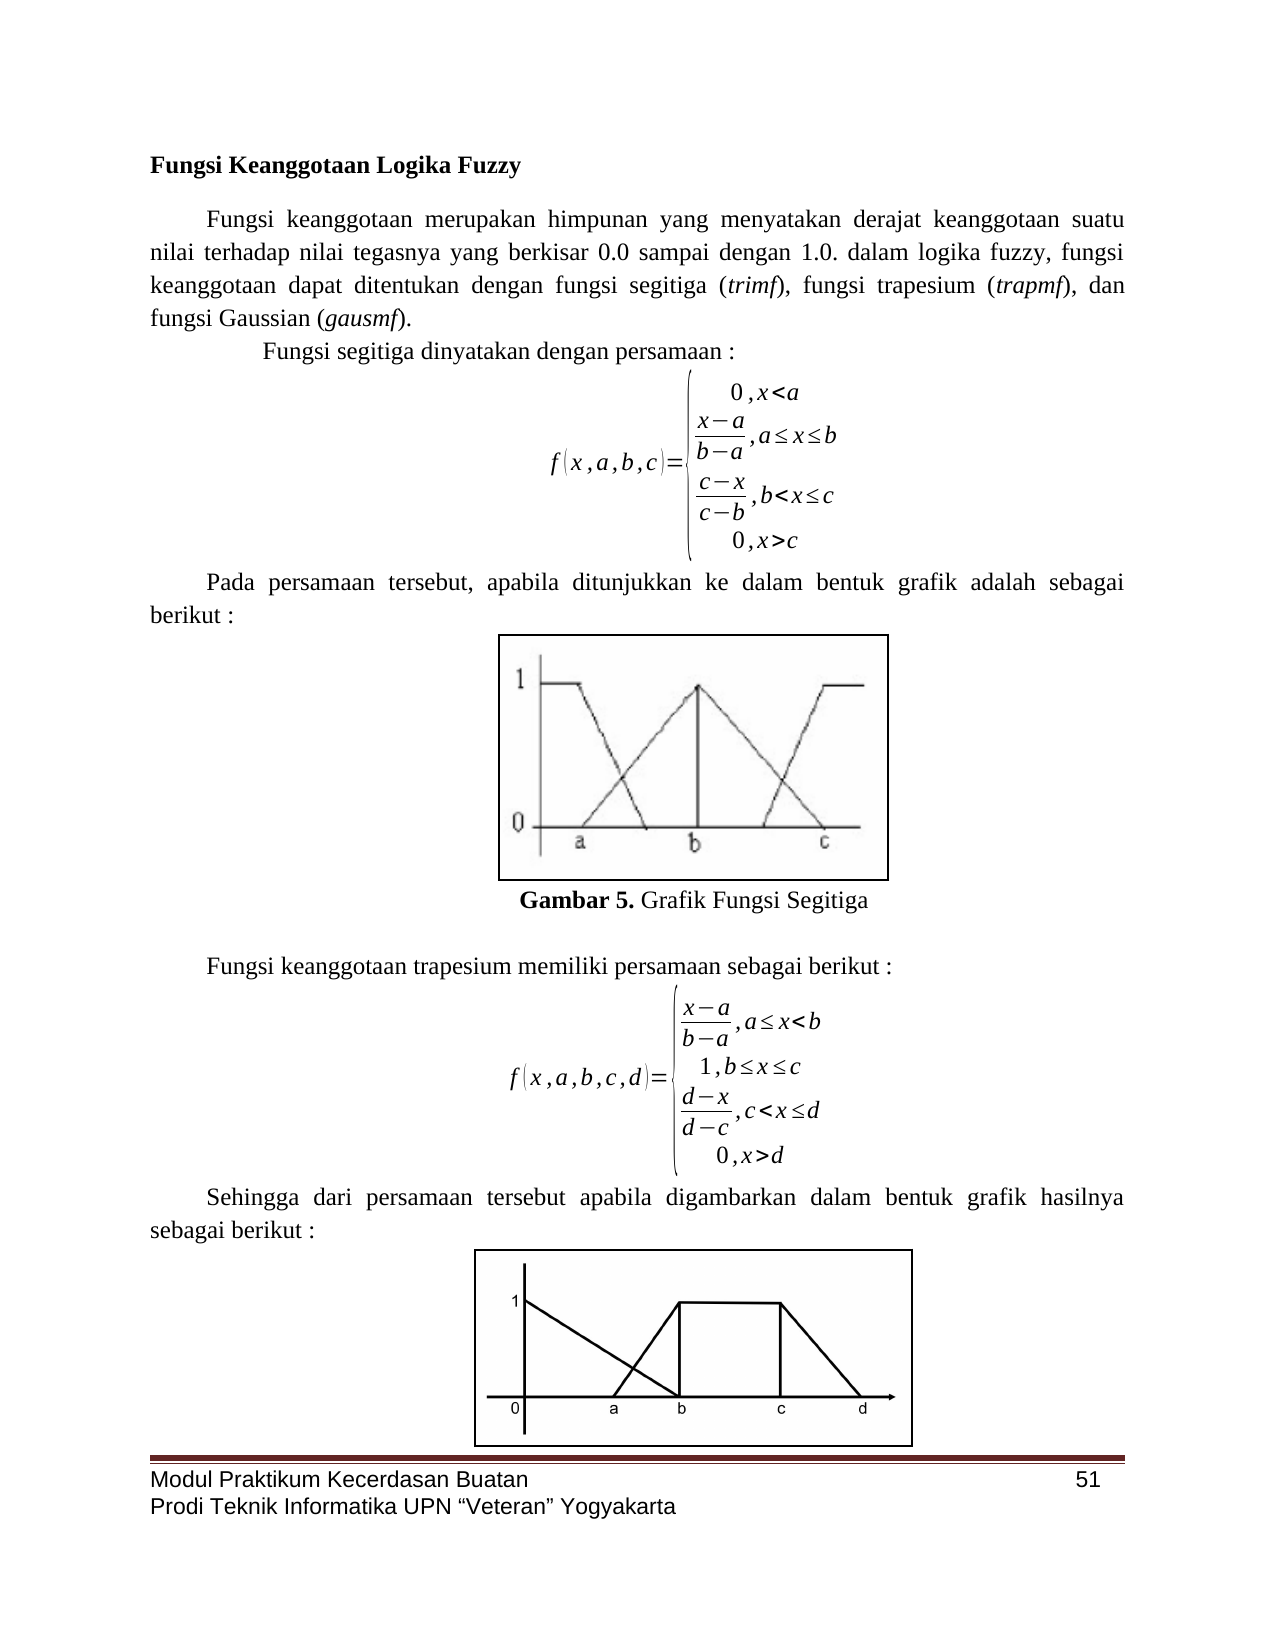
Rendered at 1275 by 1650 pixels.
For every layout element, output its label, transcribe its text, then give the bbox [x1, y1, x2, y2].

picture [476, 1251, 911, 1445]
picture [500, 636, 887, 879]
list Gambar 5. Grafik Fungsi Segitiga [206, 885, 1125, 914]
list Fungsi keanggotaan merupakan himpunan yang menyatakan derajat keanggotaan suatu nilai terhadap nilai tegasnya yang berkisar 0.0 sampai dengan 1.0. dalam logika fuzzy, fungsi keanggotaan dapat ditentukan dengan fungsi segitiga (trimf), fungsi trapesium (trapmf), dan fungsi Gaussian (gausmf). [150, 204, 1125, 332]
list Fungsi keanggotaan trapesium memiliki persamaan sebagai berikut : [150, 951, 1125, 980]
list Pada persamaan tersebut, apabila ditunjukkan ke dalam bentuk grafik adalah sebagai berikut : [150, 567, 1125, 629]
list Sehingga dari persamaan tersebut apabila digambarkan dalam bentuk grafik hasilnya sebagai berikut : [150, 1182, 1125, 1244]
text Fungsi Keanggotaan Logika Fuzzy [150, 150, 1125, 179]
list Fungsi segitiga dinyatakan dengan persamaan : [206, 336, 1125, 365]
